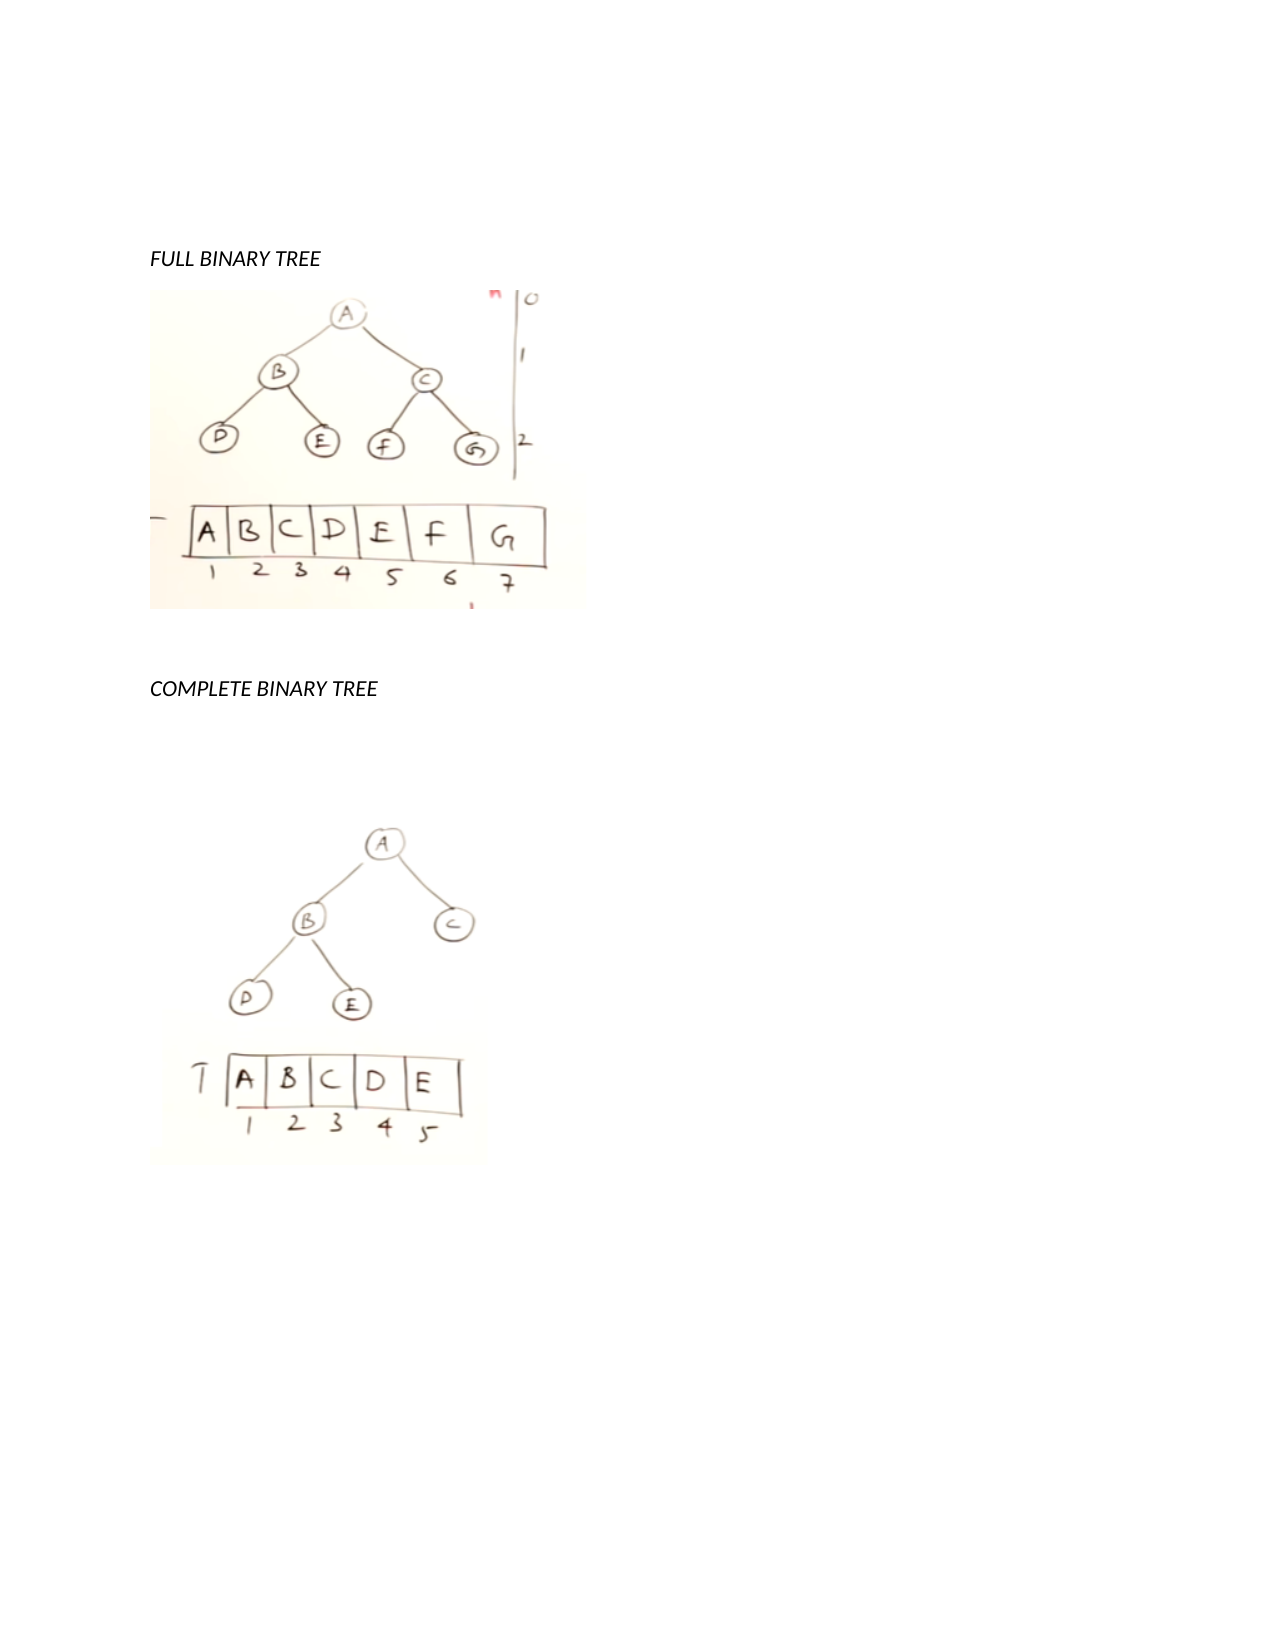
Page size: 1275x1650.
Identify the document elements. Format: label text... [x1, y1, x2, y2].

picture [150, 814, 488, 1165]
picture [150, 290, 587, 609]
text FULL BINARY TREE [150, 244, 1125, 272]
text COMPLETE BINARY TREE [150, 674, 1125, 702]
